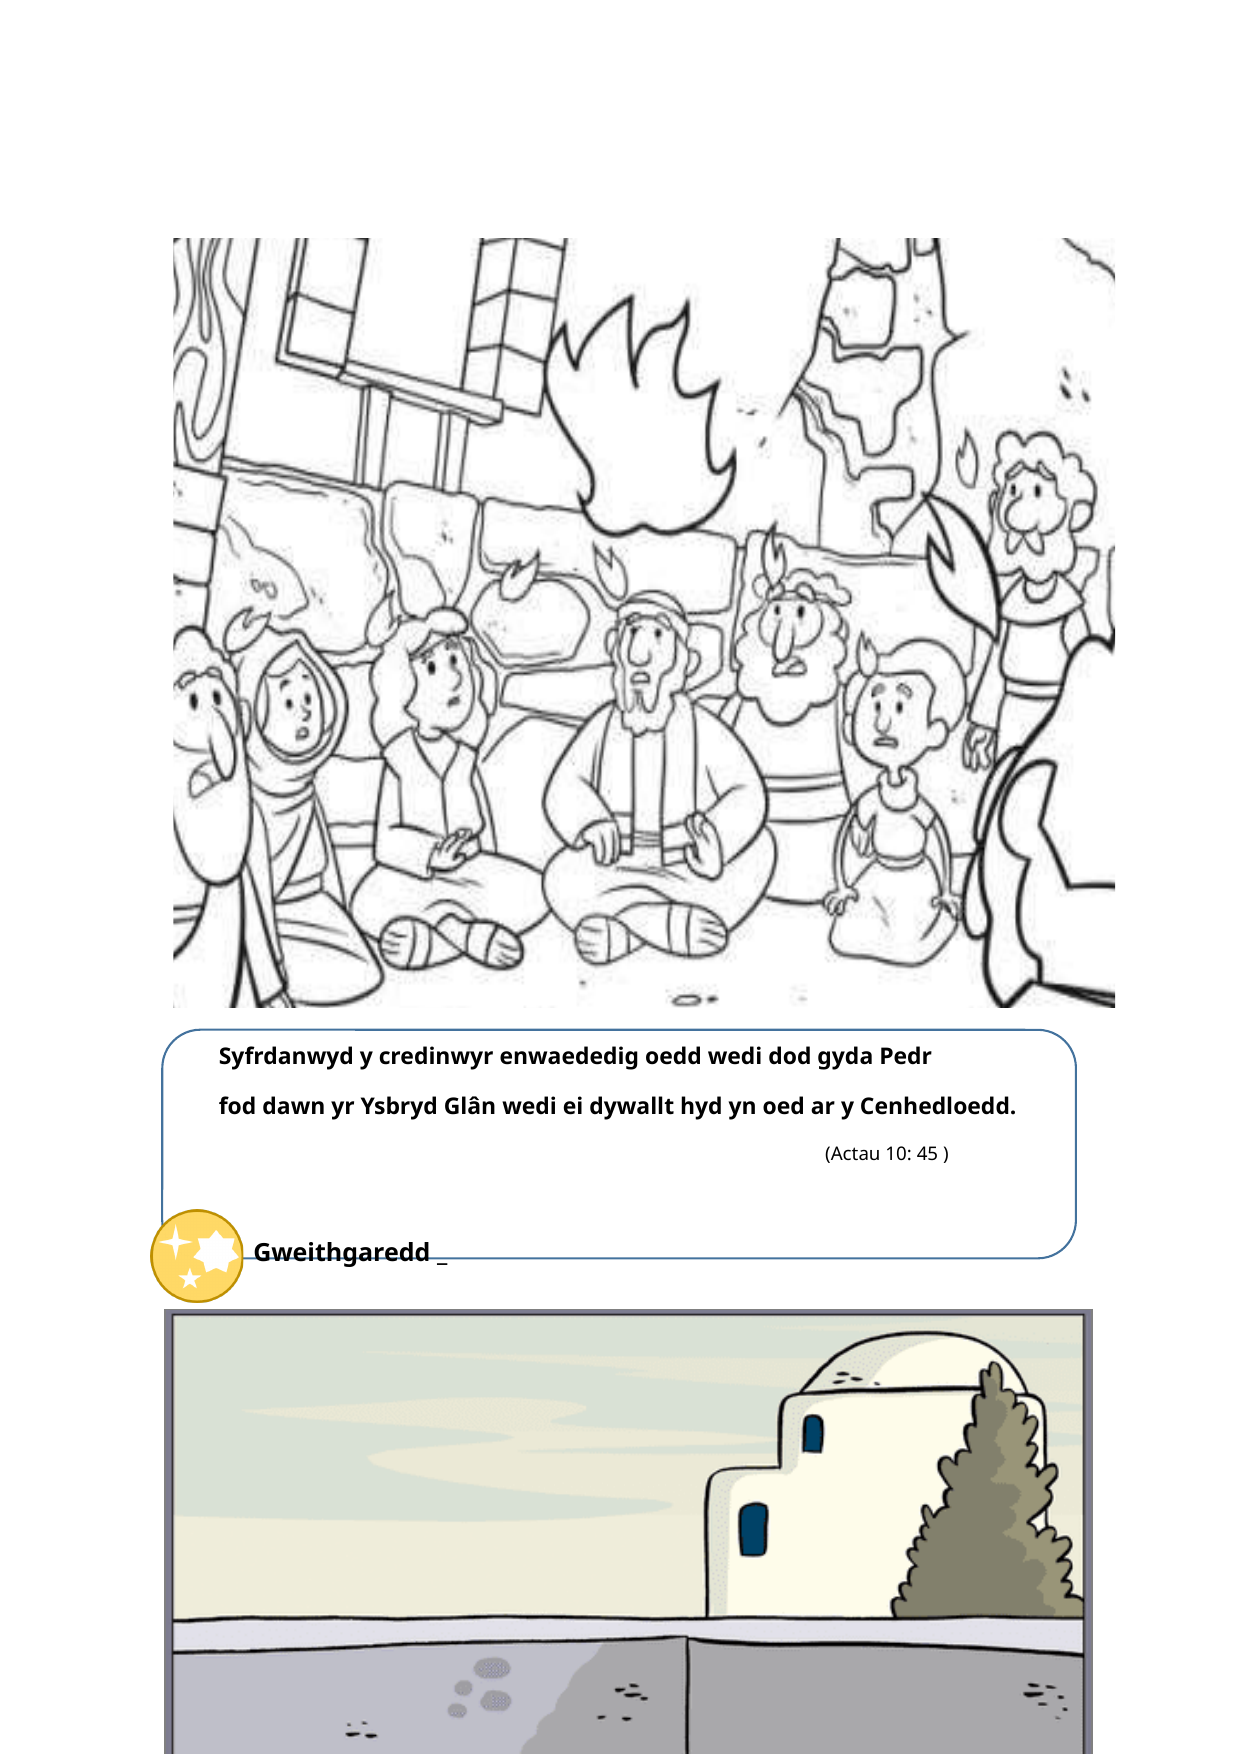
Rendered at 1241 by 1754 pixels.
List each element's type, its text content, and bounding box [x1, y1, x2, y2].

text (Actau 10: 45 ) [150, 1141, 1090, 1166]
text fod dawn yr Ysbryd Glân wedi ei dywallt hyd yn oed ar y Cenhedloedd. [150, 1090, 1090, 1121]
picture [166, 1310, 1091, 1754]
text Syfrdanwyd y credinwyr enwaededig oedd wedi dod gyda Pedr [150, 1040, 1090, 1071]
text Gweithgaredd _ [244, 1235, 1090, 1269]
picture [173, 238, 1116, 1008]
picture [150, 1209, 244, 1303]
